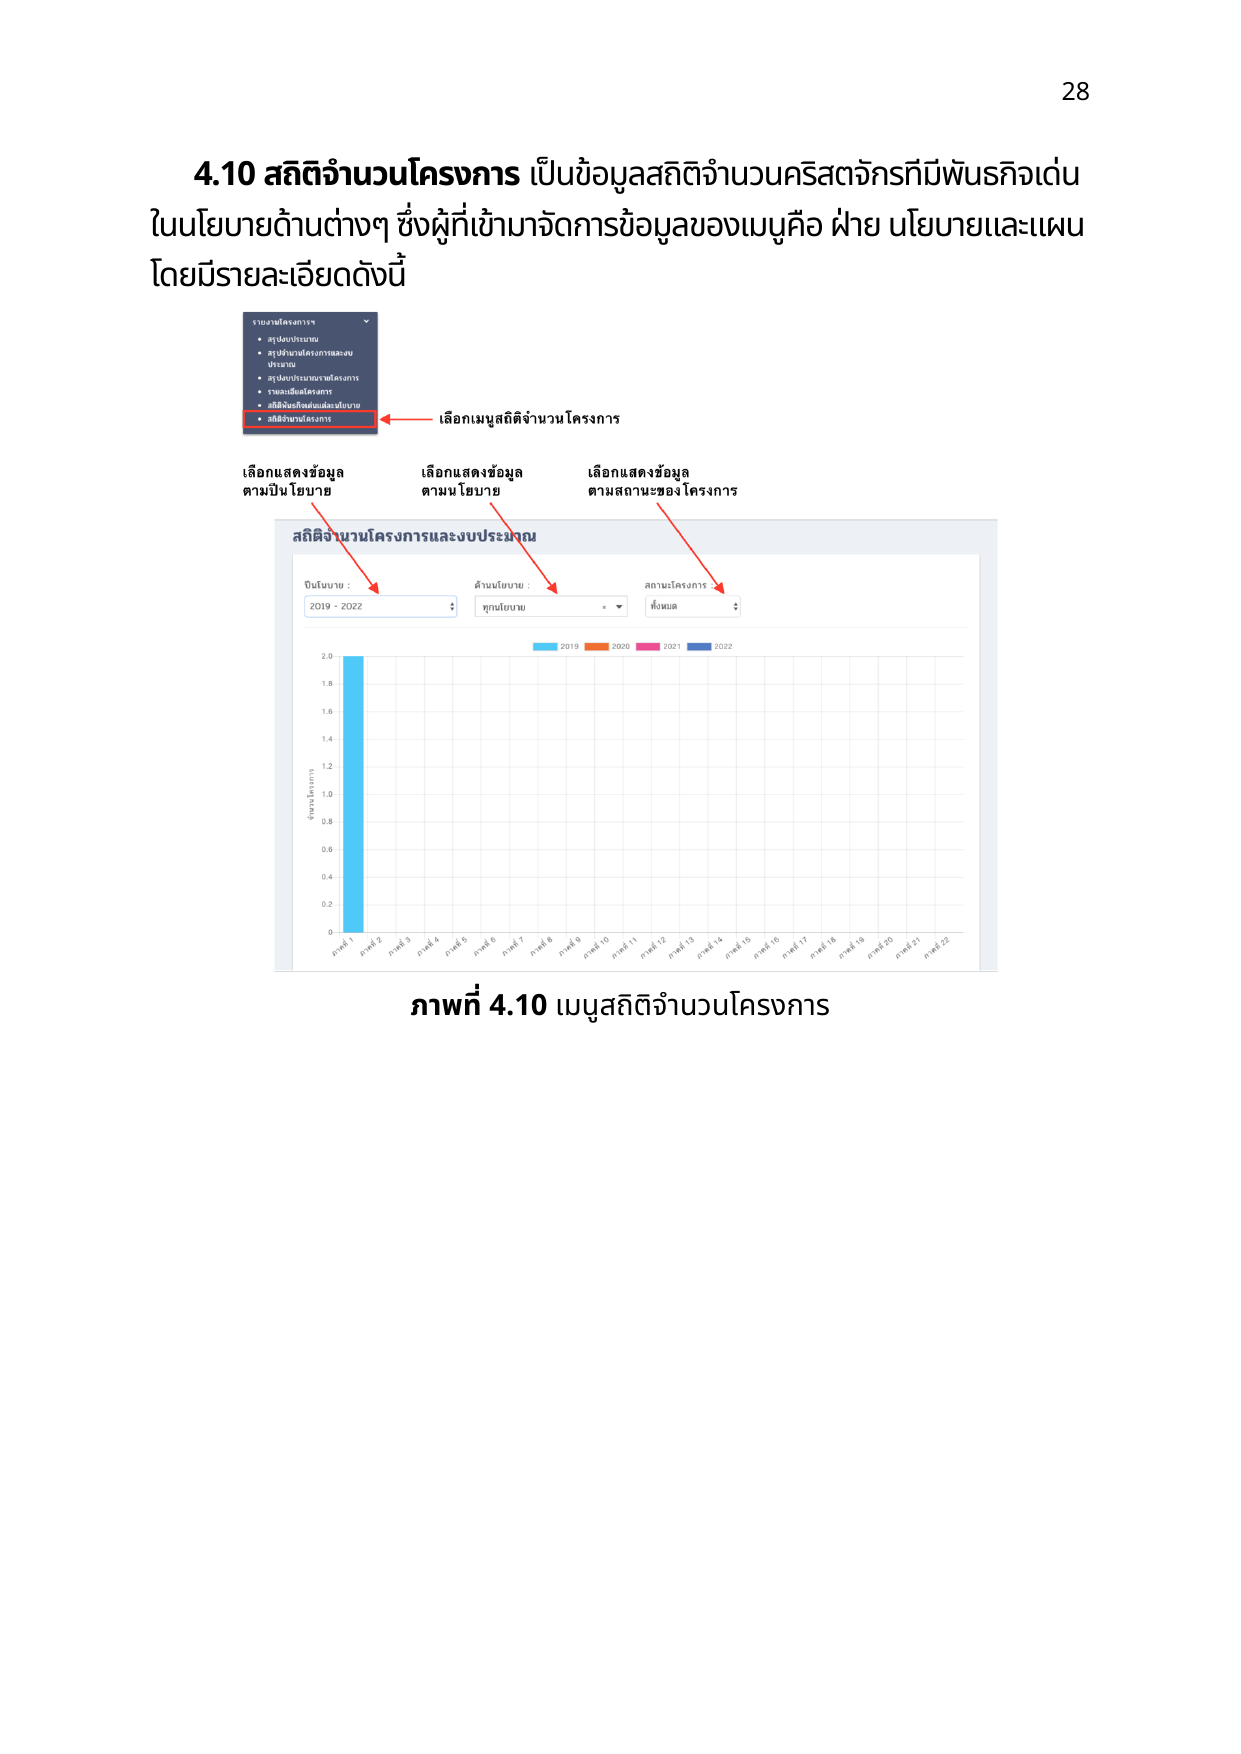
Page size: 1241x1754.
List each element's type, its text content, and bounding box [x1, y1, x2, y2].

picture [192, 301, 1049, 984]
text 4.10 สถิติจำนวนโครงการ เป็นข้อมูลสถิติจำนวนคริสตจักรทีมีพันธกิจเด่นในนโยบายด้านต่างๆ ซึ่งผู้ที่เข้ามาจัดการข้อมูลของเมนูคือ ฝ่าย นโยบายและแผน โดยมีรายละเอียดดังนี้ [150, 150, 1090, 301]
text ภาพที่ 4.10 เมนูสถิติจำนวนโครงการ [150, 984, 1090, 1028]
